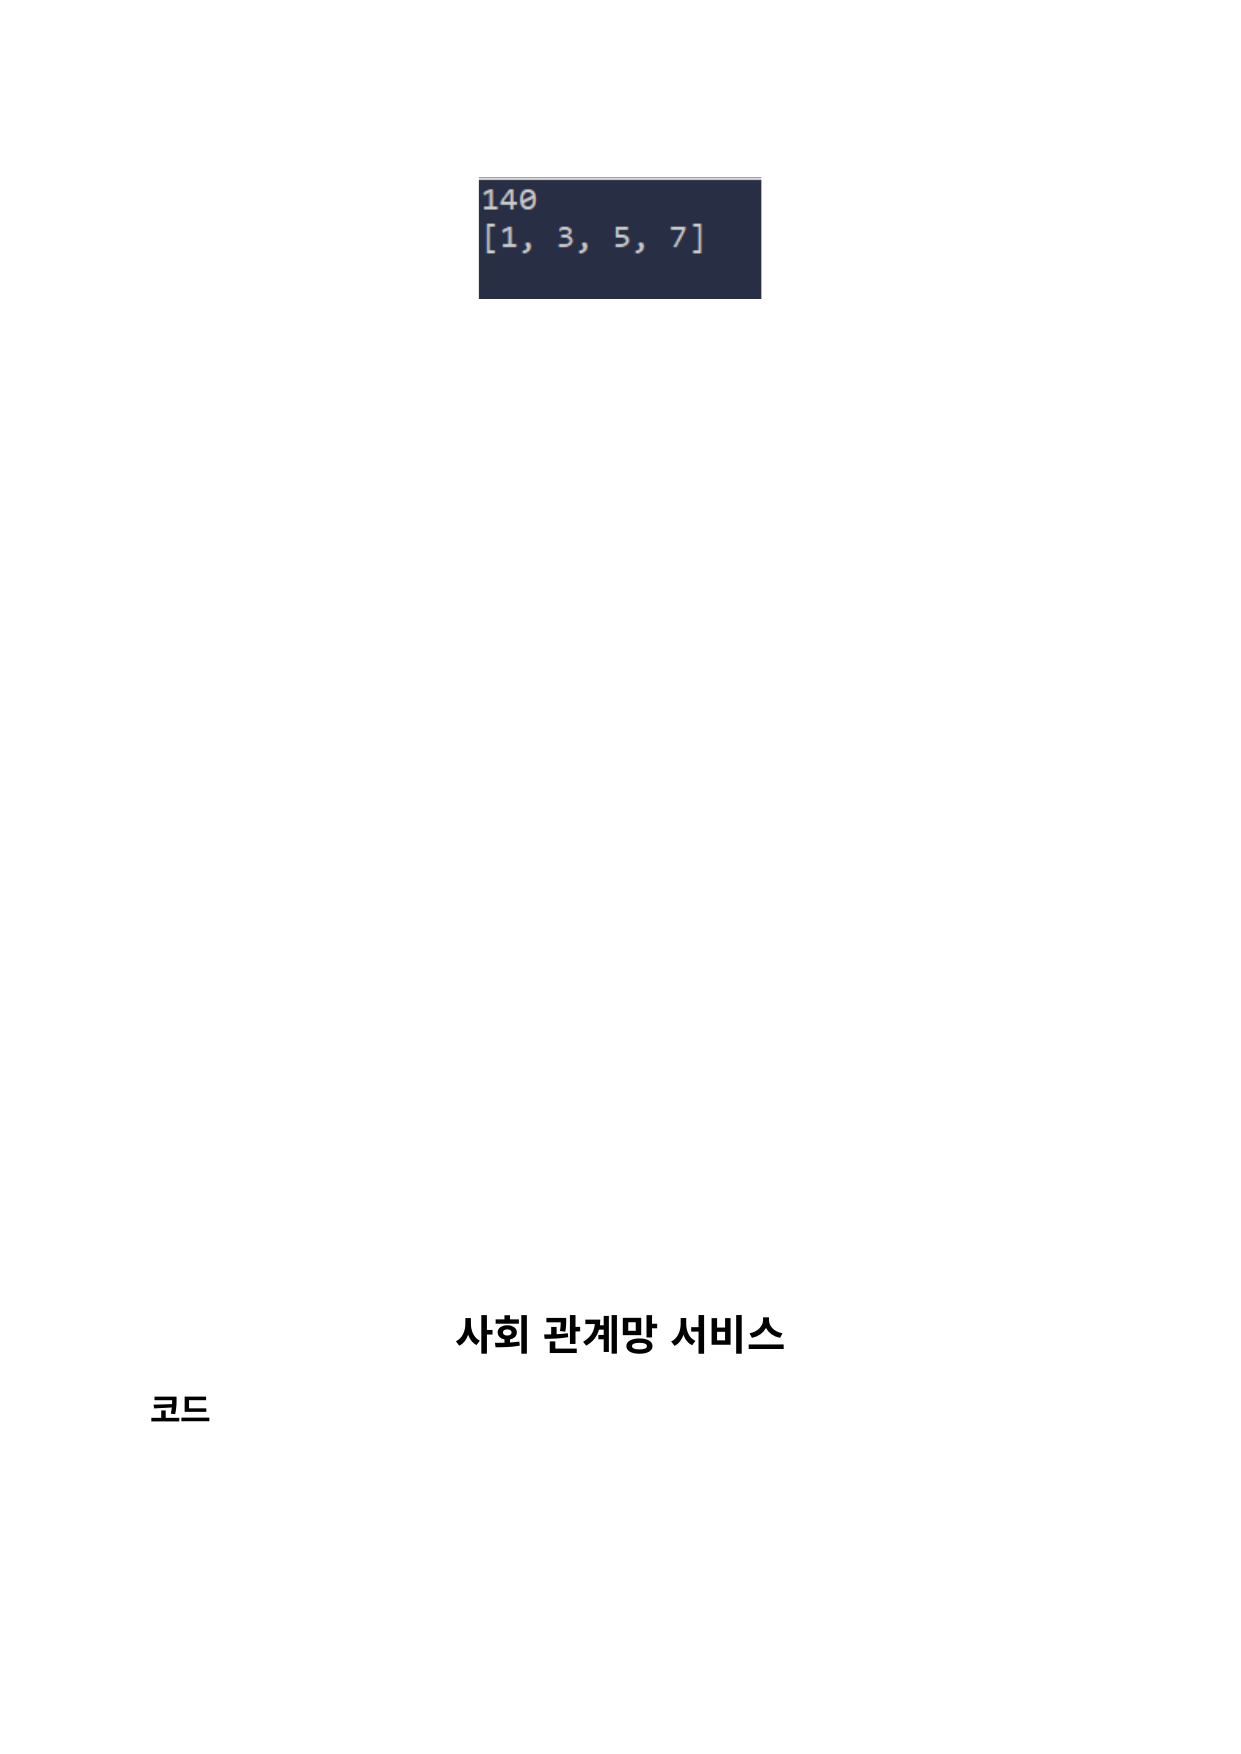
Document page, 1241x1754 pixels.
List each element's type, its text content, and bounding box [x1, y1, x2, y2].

text 코드 [150, 1384, 1090, 1432]
text 사회 관계망 서비스 [150, 1302, 1090, 1363]
picture [478, 177, 762, 299]
